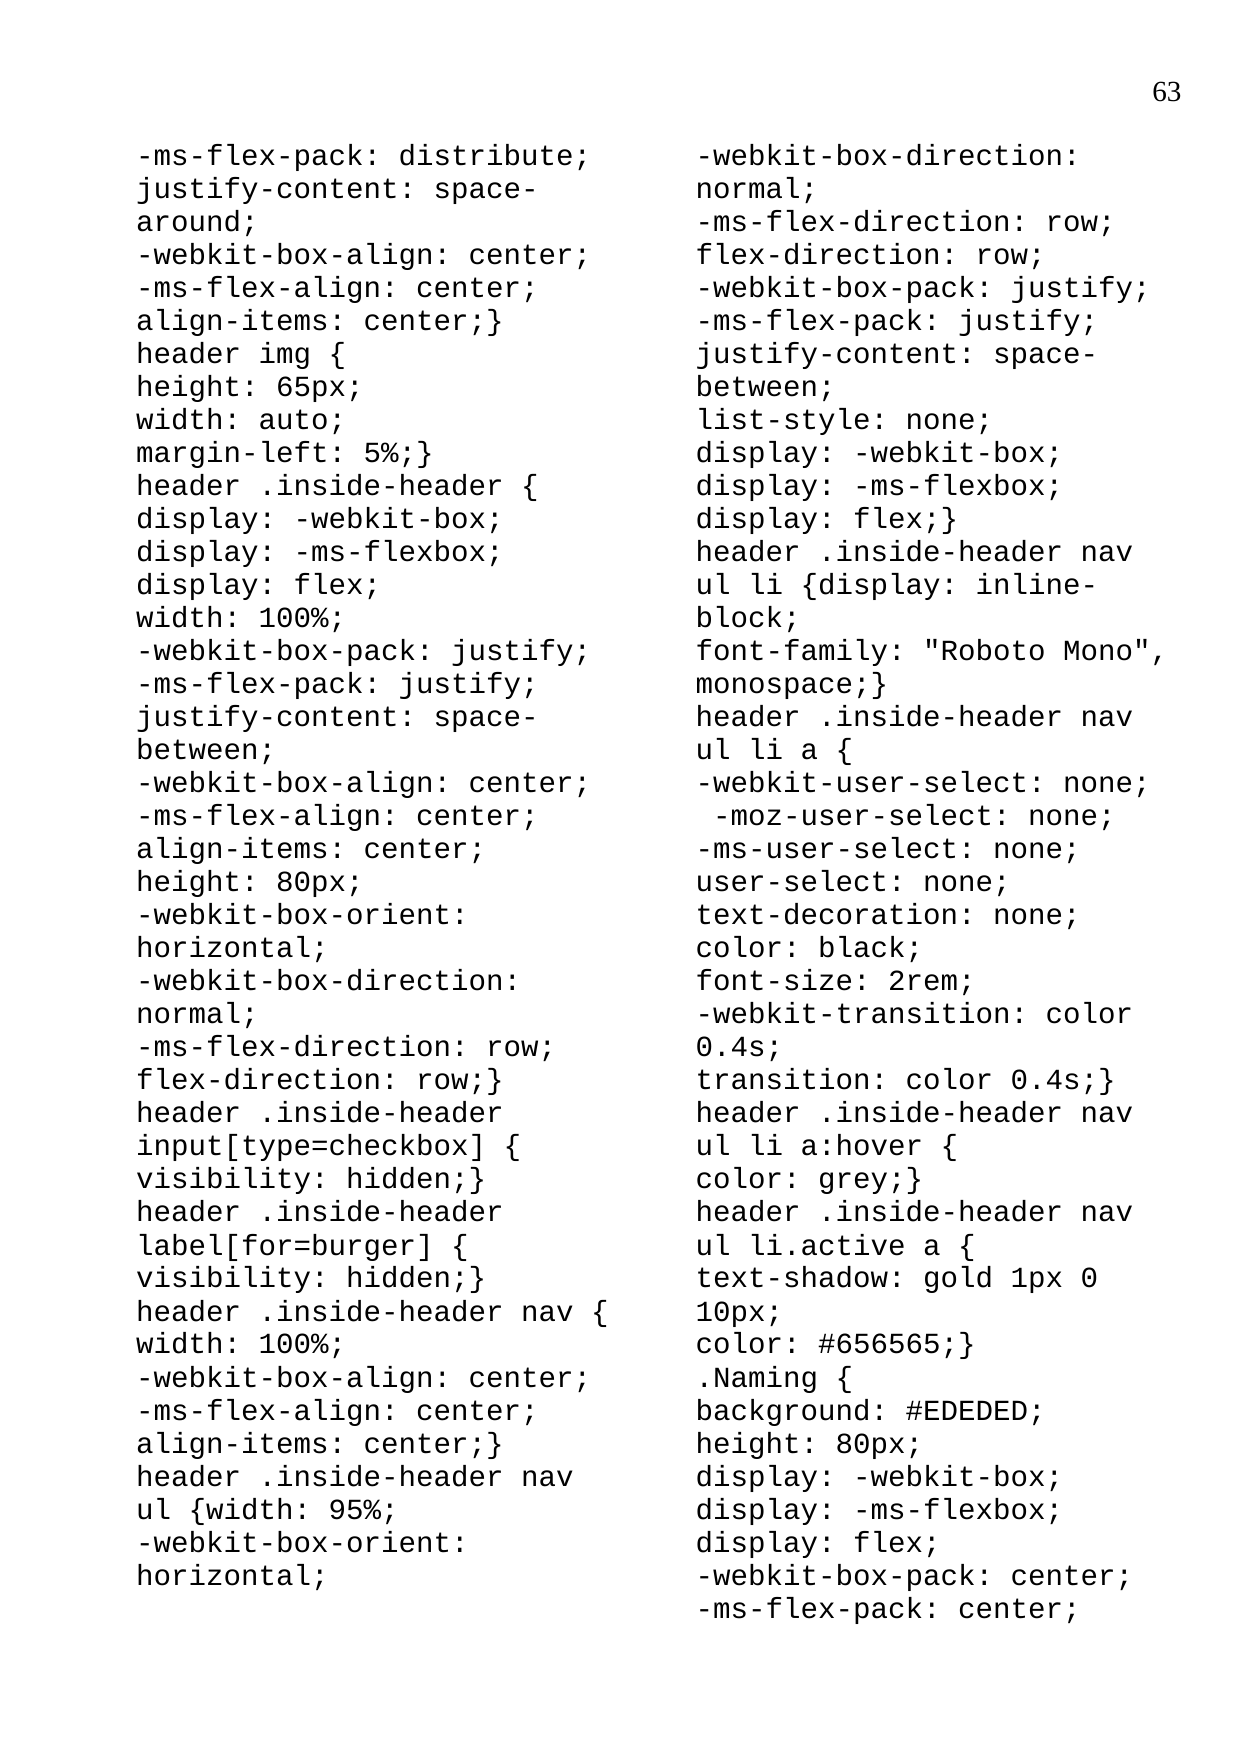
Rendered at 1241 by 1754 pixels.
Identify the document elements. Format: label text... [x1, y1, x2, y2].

text display: -webkit-box; [695, 438, 1181, 471]
text display: -webkit-box; [695, 1462, 1181, 1495]
text -webkit-box-align: center; [136, 768, 622, 801]
text header .inside-header nav { [136, 1297, 622, 1330]
text width: 100%; [136, 603, 622, 636]
text -ms-flex-pack: justify; [695, 306, 1181, 339]
text -ms-flex-align: center; [136, 273, 622, 306]
text list-style: none; [695, 405, 1181, 438]
text background: #EDEDED; [695, 1396, 1181, 1429]
text flex-direction: row; [695, 240, 1181, 273]
text color: grey;} [695, 1164, 1181, 1198]
text width: 100%; [136, 1330, 622, 1363]
text transition: color 0.4s;} [695, 1066, 1181, 1098]
text -webkit-box-align: center; [136, 240, 622, 273]
text user-select: none; [695, 867, 1181, 900]
text visibility: hidden;} [136, 1164, 622, 1198]
text font-family: "Roboto Mono", monospace;} [695, 636, 1181, 702]
text -webkit-box-orient: horizontal; [136, 1528, 622, 1594]
text text-decoration: none; [695, 900, 1181, 933]
text margin-left: 5%;} [136, 438, 622, 471]
text display: -ms-flexbox; [695, 471, 1181, 504]
text -ms-user-select: none; [695, 834, 1181, 867]
text -ms-flex-align: center; [136, 1396, 622, 1429]
text header .inside-header { [136, 471, 622, 504]
text -webkit-box-direction: normal; [695, 141, 1181, 207]
text flex-direction: row;} [136, 1066, 622, 1098]
text -webkit-box-direction: normal; [136, 966, 622, 1032]
text align-items: center;} [136, 1429, 622, 1462]
text -webkit-user-select: none; [695, 768, 1181, 801]
text -ms-flex-pack: center; [695, 1594, 1181, 1627]
text -ms-flex-pack: distribute; [136, 141, 622, 174]
text header img { [136, 339, 622, 372]
text color: #656565;} [695, 1330, 1181, 1363]
text -ms-flex-direction: row; [136, 1032, 622, 1066]
text align-items: center; [136, 834, 622, 867]
text display: flex; [695, 1528, 1181, 1561]
text -webkit-transition: color 0.4s; [695, 999, 1181, 1066]
text header .inside-header label[for=burger] { [136, 1198, 622, 1264]
text display: flex; [136, 570, 622, 603]
text -webkit-box-align: center; [136, 1363, 622, 1396]
text header .inside-header nav ul li a { [695, 702, 1181, 768]
text width: auto; [136, 405, 622, 438]
text display: -ms-flexbox; [695, 1495, 1181, 1528]
text header .inside-header nav ul li {display: inline-block; [695, 537, 1181, 636]
text header .inside-header nav ul li.active a { [695, 1198, 1181, 1264]
text visibility: hidden;} [136, 1264, 622, 1297]
text display: flex;} [695, 504, 1181, 537]
text header .inside-header nav ul li a:hover { [695, 1098, 1181, 1164]
text header .inside-header nav ul {width: 95%; [136, 1462, 622, 1528]
text justify-content: space-between; [136, 702, 622, 768]
text color: black; [695, 933, 1181, 966]
text text-shadow: gold 1px 0 10px; [695, 1264, 1181, 1330]
text justify-content: space-between; [695, 339, 1181, 405]
text -moz-user-select: none; [695, 801, 1181, 834]
text display: -webkit-box; [136, 504, 622, 537]
text display: -ms-flexbox; [136, 537, 622, 570]
text height: 80px; [695, 1429, 1181, 1462]
text -ms-flex-align: center; [136, 801, 622, 834]
text header .inside-header input[type=checkbox] { [136, 1098, 622, 1164]
text -ms-flex-pack: justify; [136, 669, 622, 702]
text -webkit-box-pack: center; [695, 1561, 1181, 1594]
text -ms-flex-direction: row; [695, 207, 1181, 240]
text -webkit-box-pack: justify; [695, 273, 1181, 306]
text height: 65px; [136, 372, 622, 405]
text height: 80px; [136, 867, 622, 900]
text align-items: center;} [136, 306, 622, 339]
text -webkit-box-pack: justify; [136, 636, 622, 669]
text .Naming { [695, 1363, 1181, 1396]
text -webkit-box-orient: horizontal; [136, 900, 622, 966]
text justify-content: space-around; [136, 174, 622, 240]
text font-size: 2rem; [695, 966, 1181, 999]
